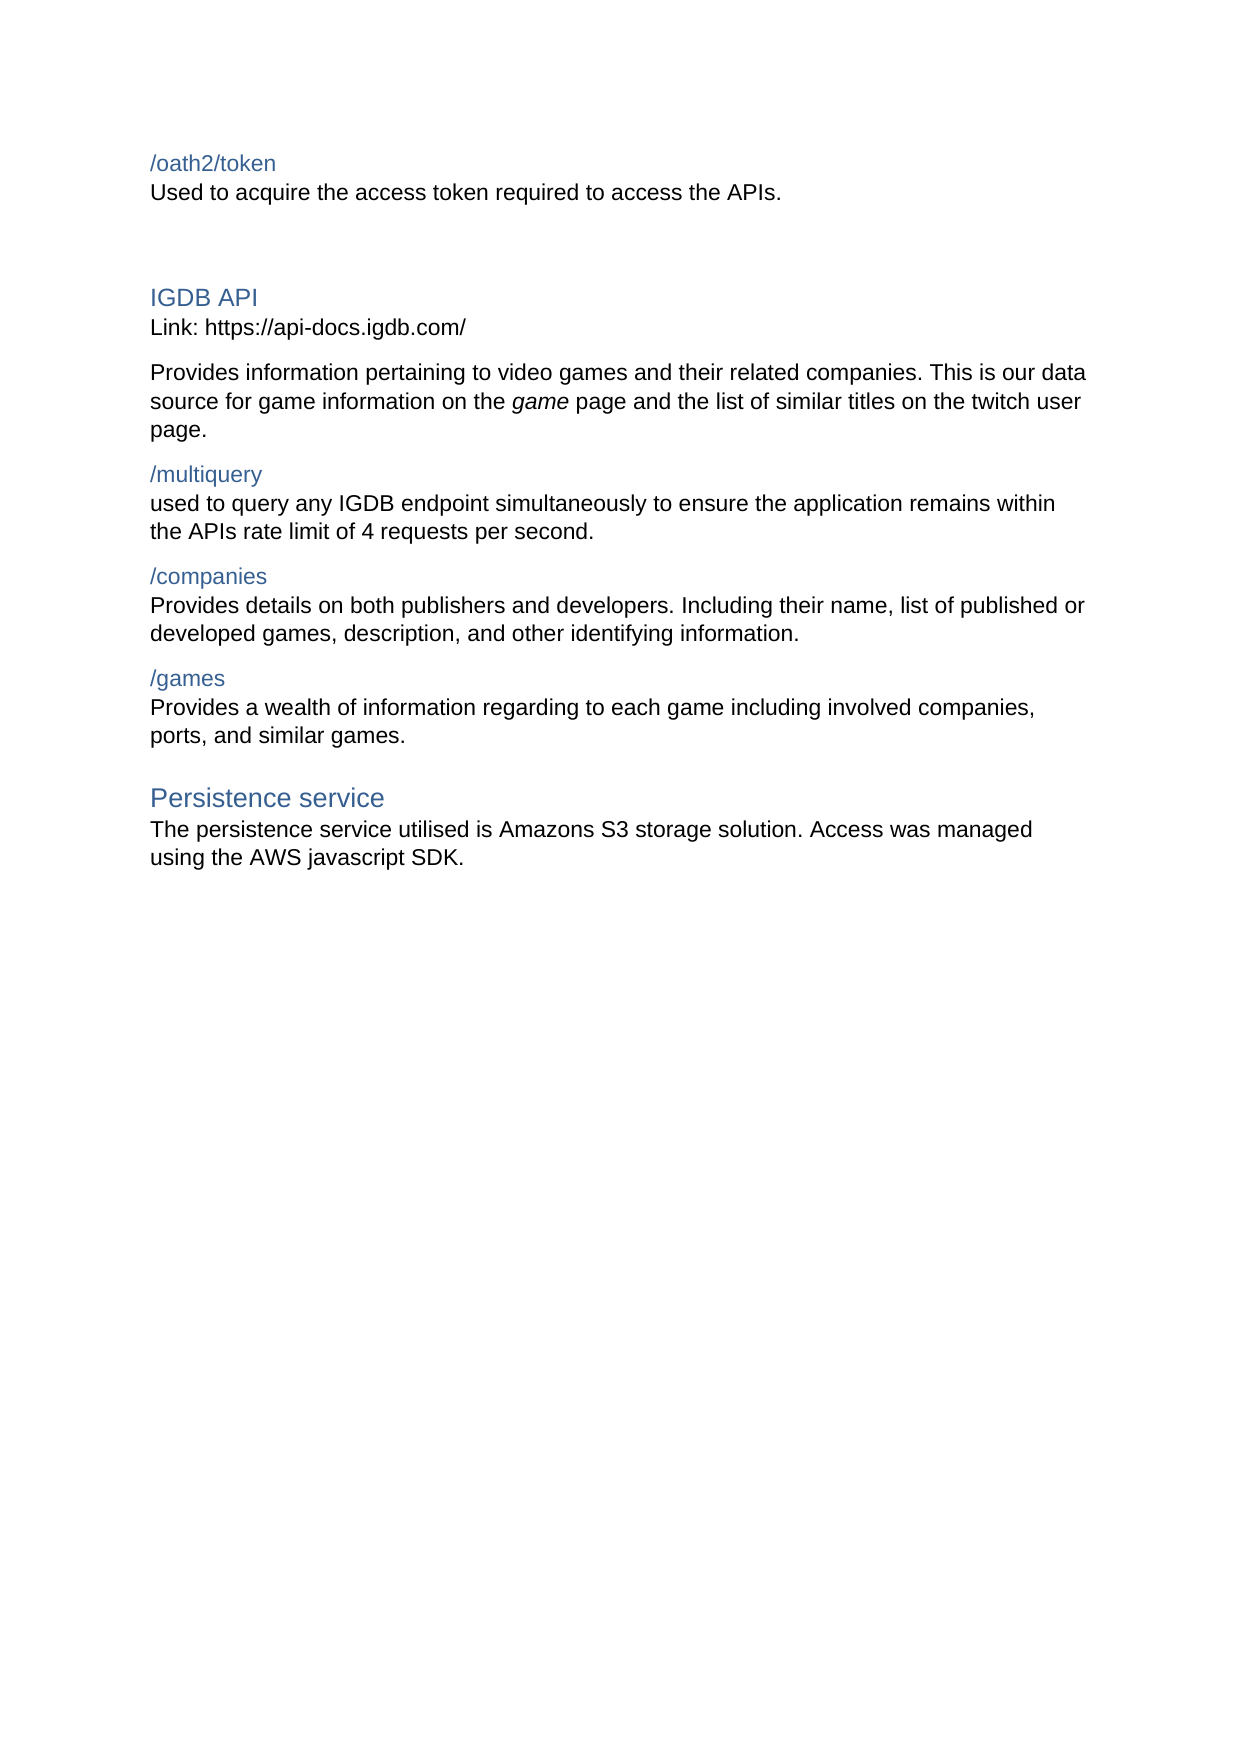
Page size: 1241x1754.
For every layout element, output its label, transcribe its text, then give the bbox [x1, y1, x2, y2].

text The persistence service utilised is Amazons S3 storage solution. Access was managed using the AWS javascript SDK. [150, 816, 1090, 870]
text Provides a wealth of information regarding to each game including involved companies, ports, and similar games. [150, 694, 1090, 748]
text used to query any IGDB endpoint simultaneously to ensure the application remains within the APIs rate limit of 4 requests per second. [150, 490, 1090, 544]
subtitle Persistence service [150, 782, 1090, 813]
subtitle /companies [150, 563, 1090, 590]
text Used to acquire the access token required to access the APIs. [150, 178, 1090, 205]
subtitle /games [150, 665, 1090, 692]
subtitle IGDB API [150, 283, 1090, 312]
subtitle /multiquery [150, 461, 1090, 488]
text Provides information pertaining to video games and their related companies. This is our data source for game information on the game page and the list of similar titles on the twitch user page. [150, 359, 1090, 443]
subtitle /oath2/token [150, 150, 1090, 176]
text Link: https://api-docs.igdb.com/ [150, 314, 1090, 341]
text Provides details on both publishers and developers. Including their name, list of published or developed games, description, and other identifying information. [150, 592, 1090, 647]
